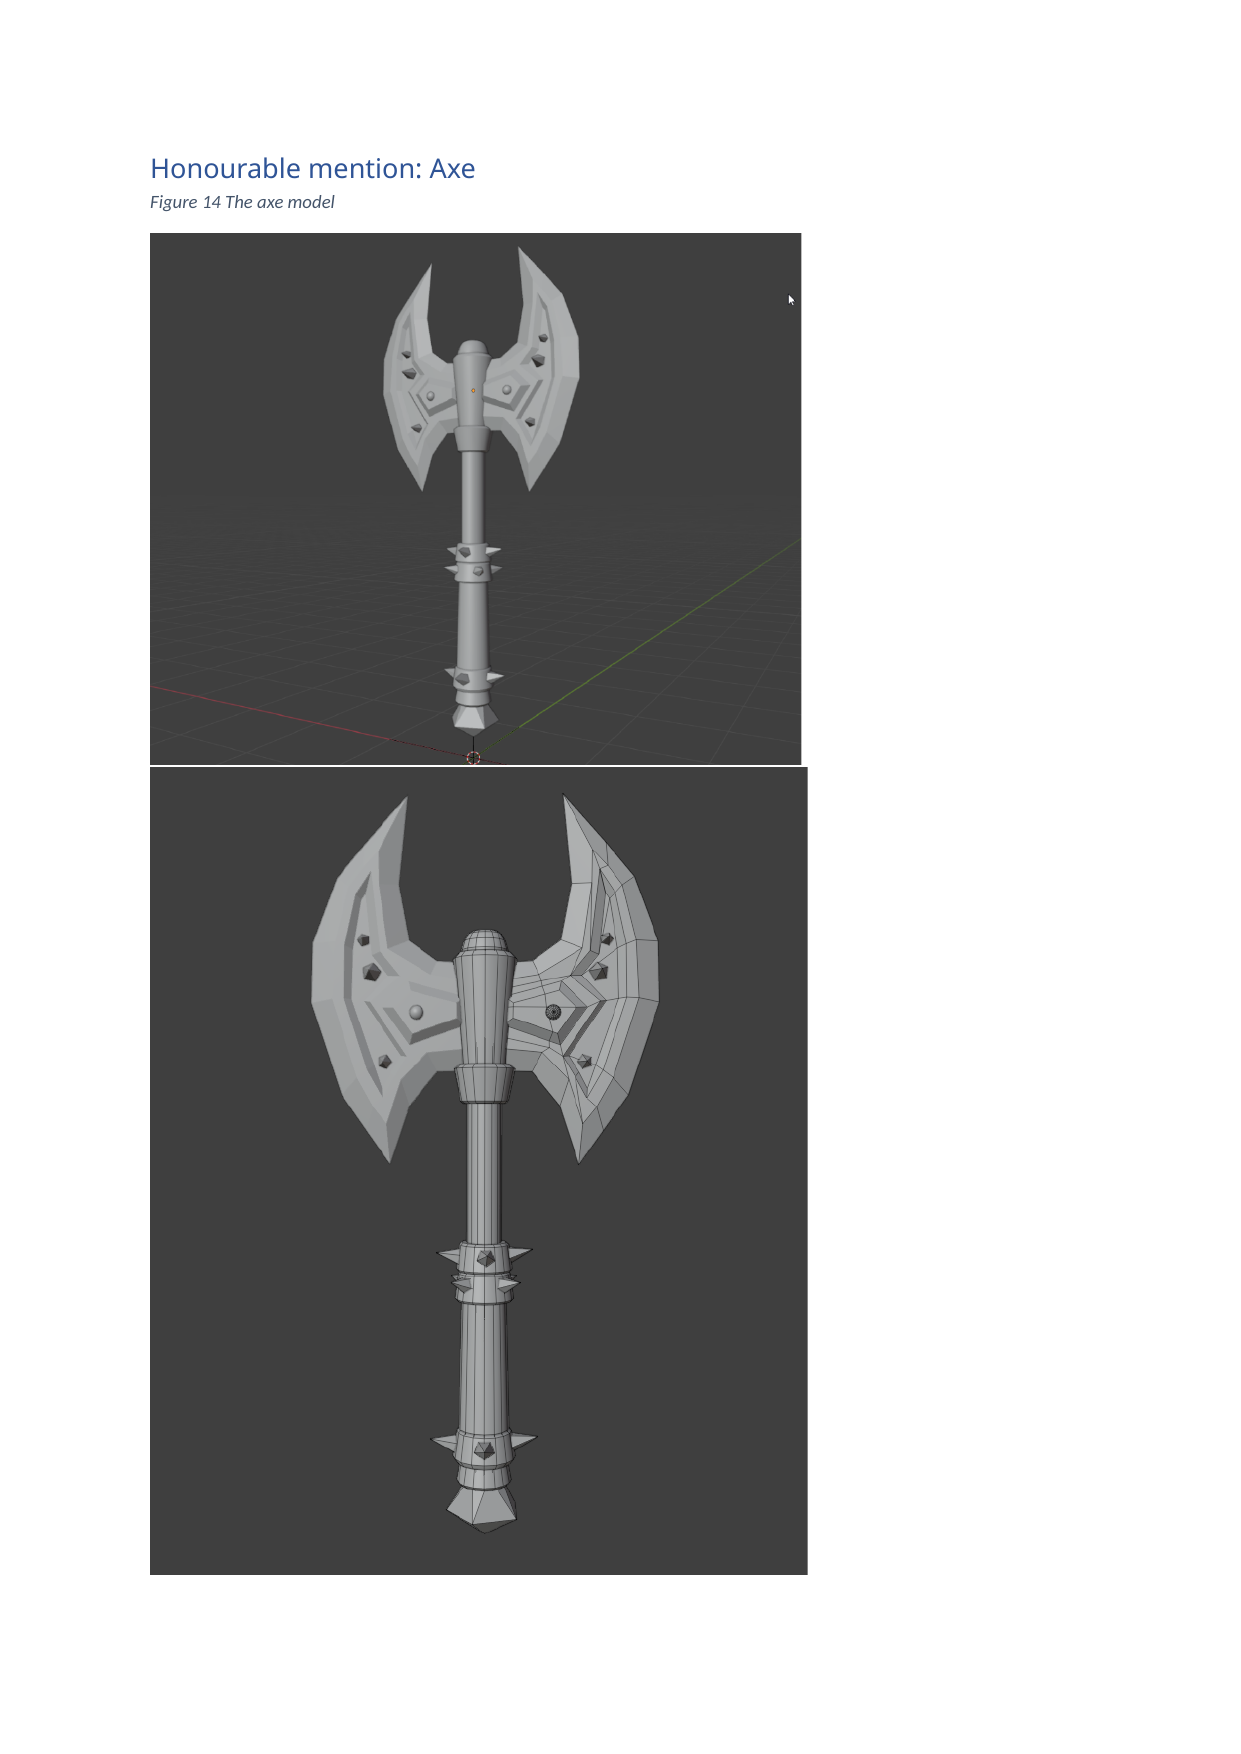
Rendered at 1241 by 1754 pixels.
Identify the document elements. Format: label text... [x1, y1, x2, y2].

subtitle Honourable mention: Axe [150, 150, 1090, 187]
picture [150, 767, 808, 1575]
picture [150, 233, 802, 765]
